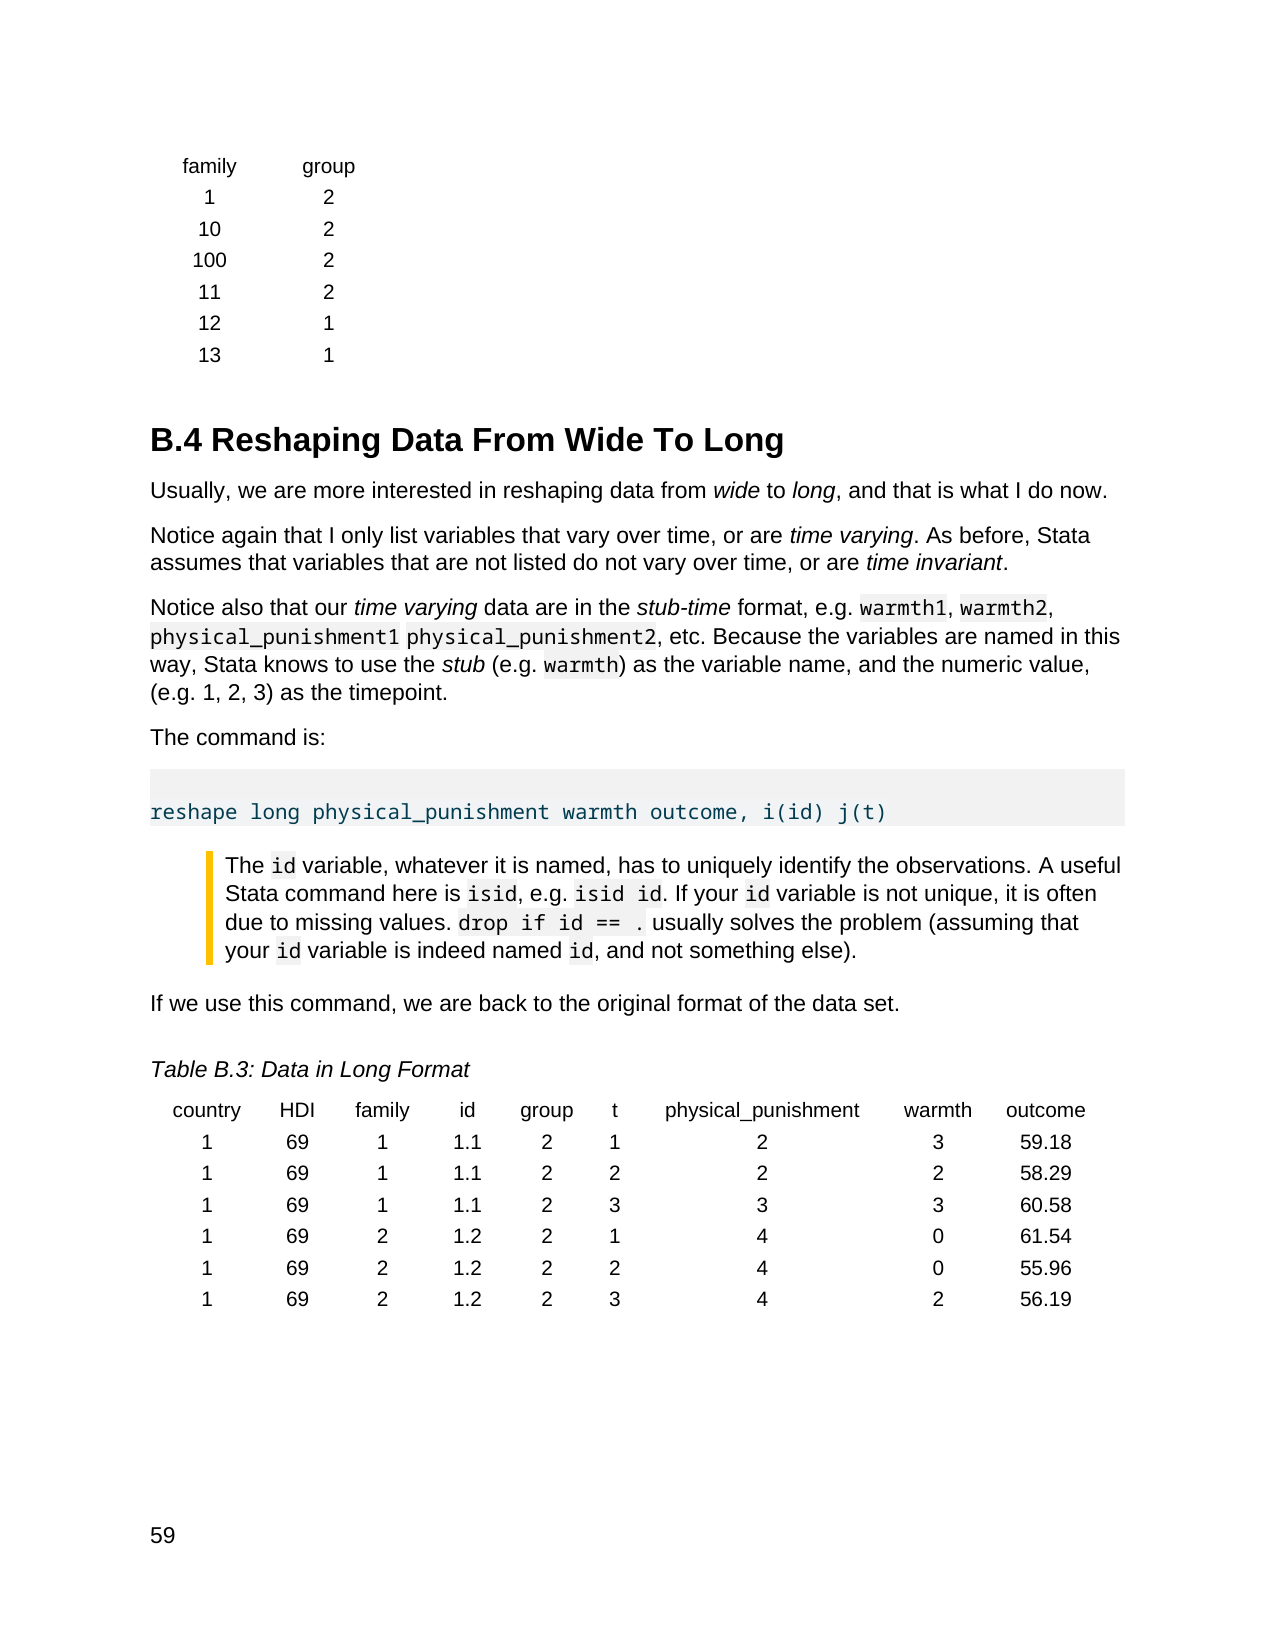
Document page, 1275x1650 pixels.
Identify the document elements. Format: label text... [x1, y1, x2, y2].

text The command is: [150, 724, 1125, 750]
text Usually, we are more interested in reshaping data from wide to long, and that is what I do now. [150, 477, 1125, 503]
text Notice also that our time varying data are in the stub-time format, e.g. warmth1, warmth2, physical_punishment1 physical_punishment2, etc. Because the variables are named in this way, Stata knows to use the stub (e.g. warmth) as the variable name, and the numeric value, (e.g. 1, 2, 3) as the timepoint. [150, 593, 1125, 705]
text If we use this command, we are back to the original format of the data set. [150, 990, 1125, 1016]
text reshape long physical_punishment warmth outcome, i(id) j(t) [150, 769, 1125, 826]
text Notice again that I only list variables that vary over time, or are time varying. As before, Stata assumes that variables that are not listed do not vary over time, or are time invariant. [150, 522, 1125, 575]
text The id variable, whatever it is named, has to uniquely identify the observations. A useful Stata command here is isid, e.g. isid id. If your id variable is not unique, it is often due to missing values. drop if id == . usually solves the problem (assuming that your id variable is indeed named id, and not something else). [213, 851, 1125, 965]
subtitle B.4 Reshaping Data From Wide To Long [150, 420, 1125, 458]
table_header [139, 150, 1114, 399]
table_header Table B.3: Data in Long Format [139, 1035, 1114, 1315]
